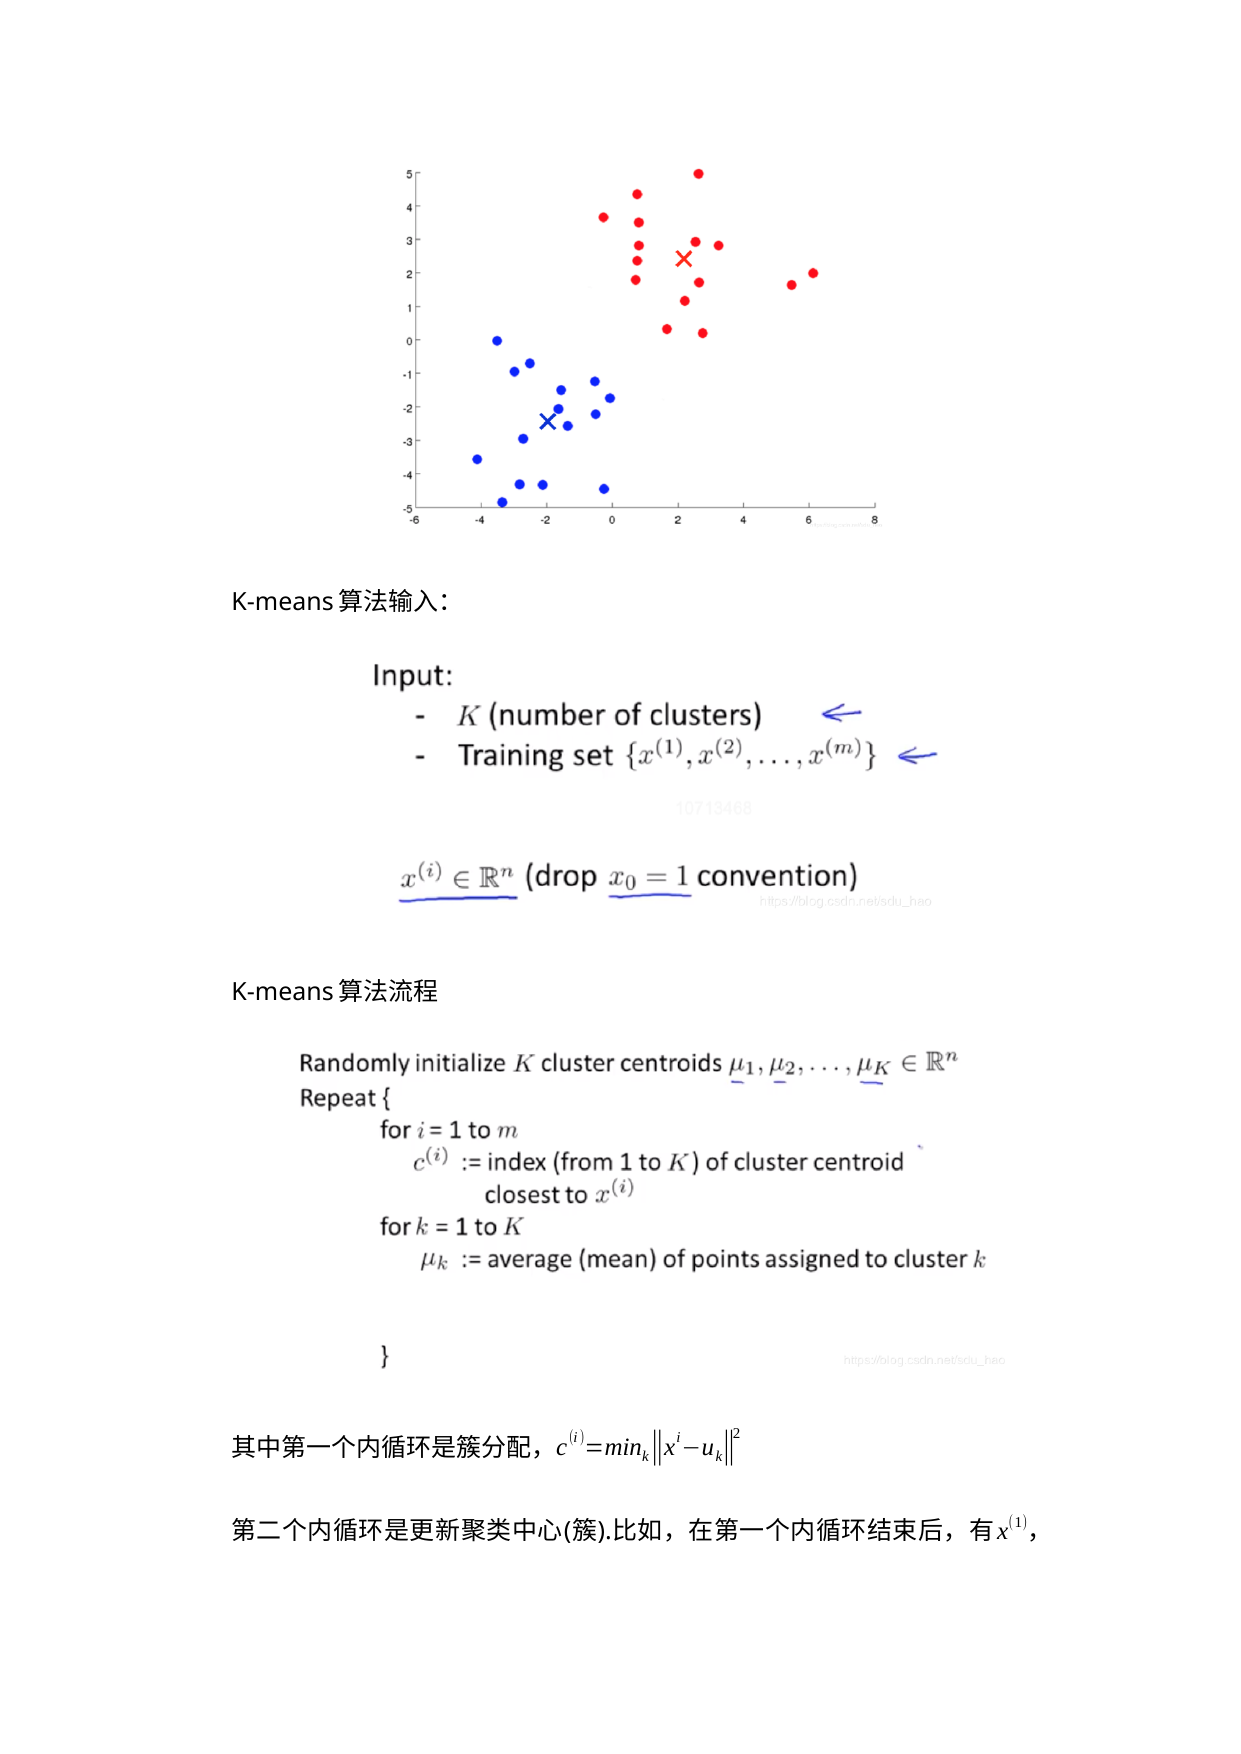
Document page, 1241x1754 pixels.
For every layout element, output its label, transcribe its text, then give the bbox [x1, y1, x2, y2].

picture [399, 162, 885, 531]
picture [272, 1040, 1012, 1374]
picture [345, 650, 939, 916]
text 其中第一个内循环是簇分配， [231, 1413, 1053, 1478]
text K-means算法输入： [231, 567, 1053, 632]
text K-means算法流程 [231, 957, 1053, 1022]
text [231, 1496, 1053, 1561]
